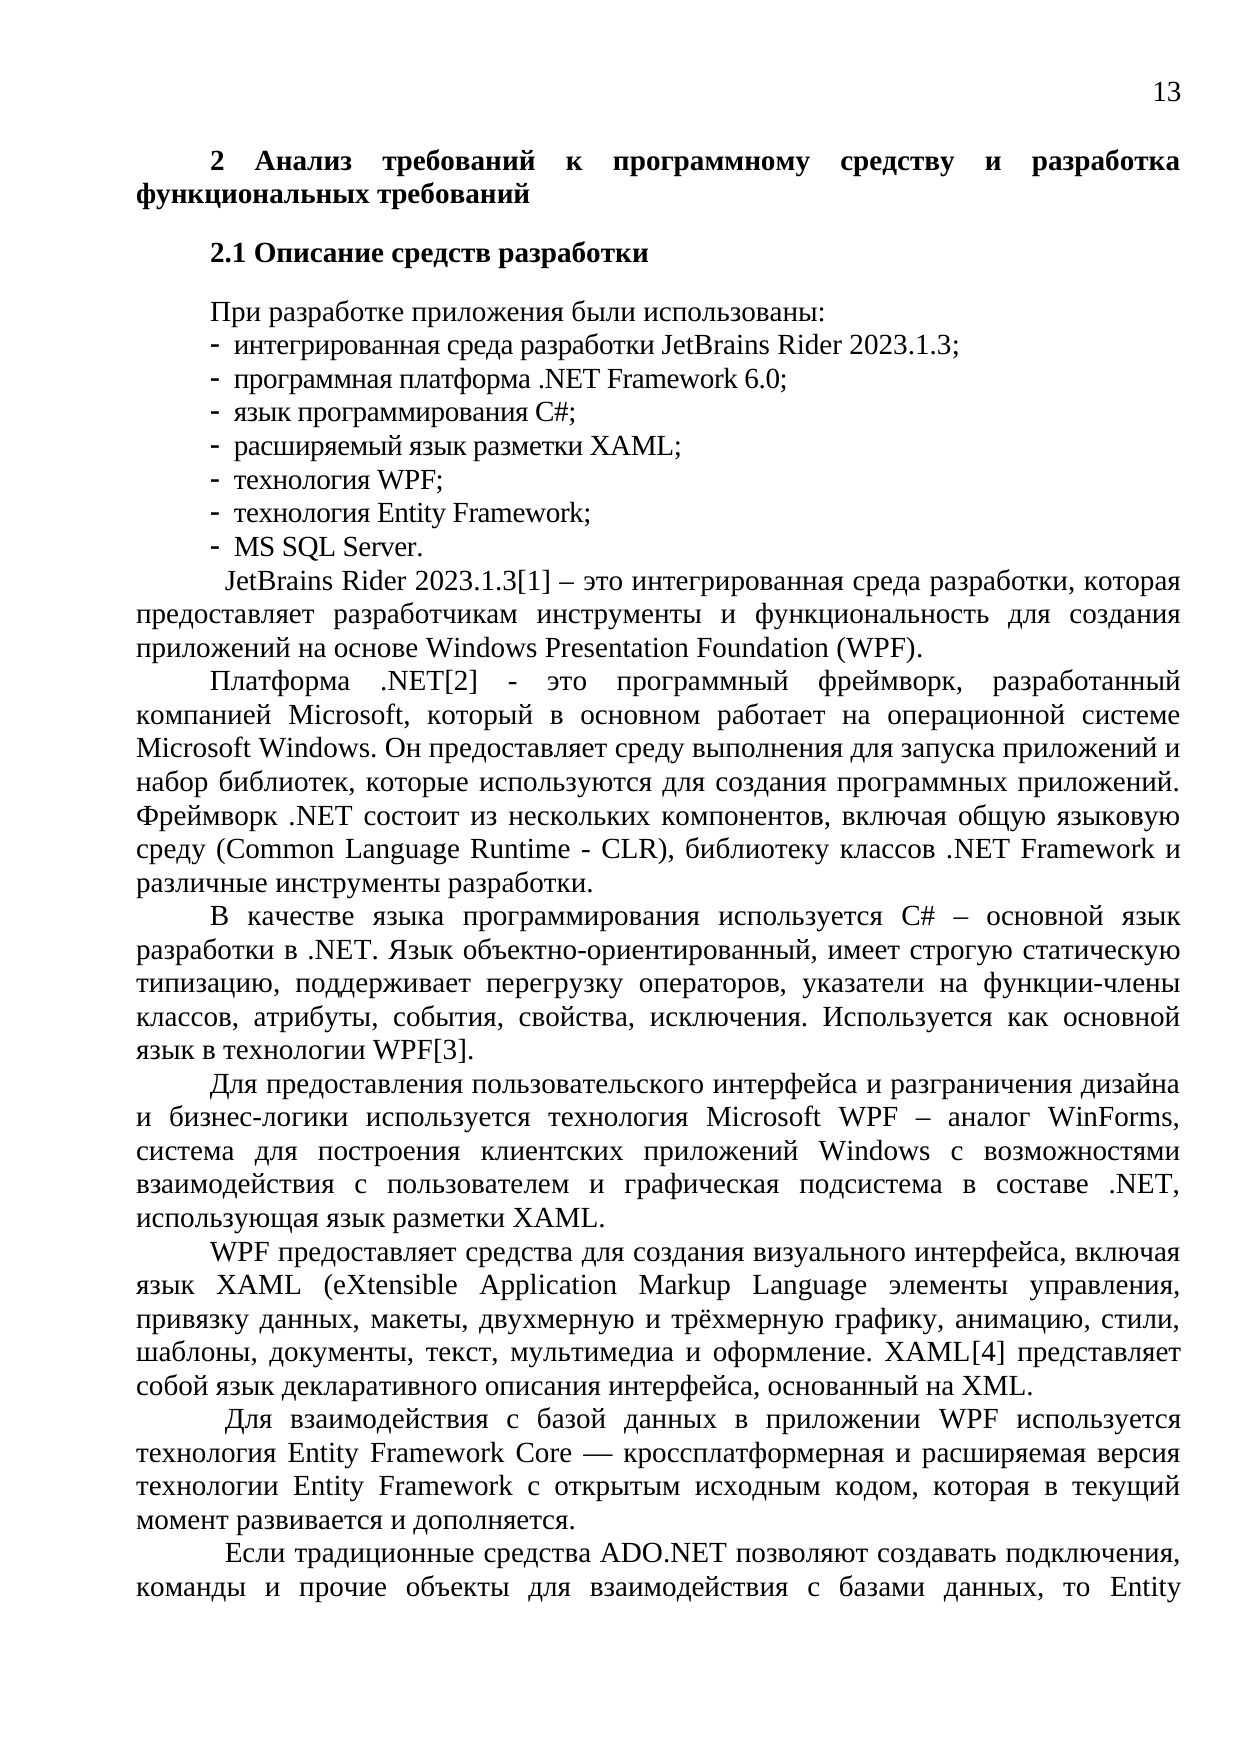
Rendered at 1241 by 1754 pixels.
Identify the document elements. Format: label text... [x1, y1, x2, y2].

list технология WPF; [136, 462, 1181, 496]
list язык программирования C#; [136, 394, 1181, 428]
list технология Entity Framework; [136, 496, 1181, 529]
text Для предоставления пользовательского интерфейса и разграничения дизайна и бизнес-логики используется технология Microsoft WPF – аналог WinForms, система для построения клиентских приложений Windows с возможностями взаимодействия с пользователем и графическая подсистема в составе .NET, использующая язык разметки XAML. [136, 1066, 1181, 1234]
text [136, 1536, 1181, 1603]
list интегрированная среда разработки JetBrains Rider 2023.1.3; [136, 327, 1181, 361]
subtitle 2.1 Описание средств разработки [136, 235, 1181, 269]
text При разработке приложения были использованы: [136, 294, 1181, 327]
list программная платформа .NET Framework 6.0; [136, 361, 1181, 394]
text В качестве языка программирования используется C# – основной язык разработки в .NET. Язык объектно-ориентированный, имеет строгую статическую типизацию, поддерживает перегрузку операторов, указатели на функции-члены классов, атрибуты, события, свойства, исключения. Используется как основной язык в технологии WPF[3]. [136, 898, 1181, 1066]
text WPF предоставляет средства для создания визуального интерфейса, включая язык XAML (eXtensible Application Markup Language элементы управления, привязку данных, макеты, двухмерную и трёхмерную графику, анимацию, стили, шаблоны, документы, текст, мультимедиа и оформление. XAML[4] представляет собой язык декларативного описания интерфейса, основанный на XML. [136, 1234, 1181, 1401]
subtitle 2 Анализ требований к программному средству и разработка функциональных требований [136, 143, 1181, 210]
text Для взаимодействия с базой данных в приложении WPF используется технология Entity Framework Core — кроссплатформерная и расширяемая версия технологии Entity Framework с открытым исходным кодом, которая в текущий момент развивается и дополняется. [136, 1401, 1181, 1536]
text JetBrains Rider 2023.1.3[1] – это интегрированная среда разработки, которая предоставляет разработчикам инструменты и функциональность для создания приложений на основе Windows Presentation Foundation (WPF). [136, 563, 1181, 663]
list расширяемый язык разметки XAML; [136, 428, 1181, 462]
list MS SQL Server. [136, 529, 1181, 563]
text Платформа .NET[2] - это программный фреймворк, разработанный компанией Microsoft, который в основном работает на операционной системе Microsoft Windows. Он предоставляет среду выполнения для запуска приложений и набор библиотек, которые используются для создания программных приложений. Фреймворк .NET состоит из нескольких компонентов, включая общую языковую среду (Common Language Runtime - CLR), библиотеку классов .NET Framework и различные инструменты разработки. [136, 663, 1181, 898]
